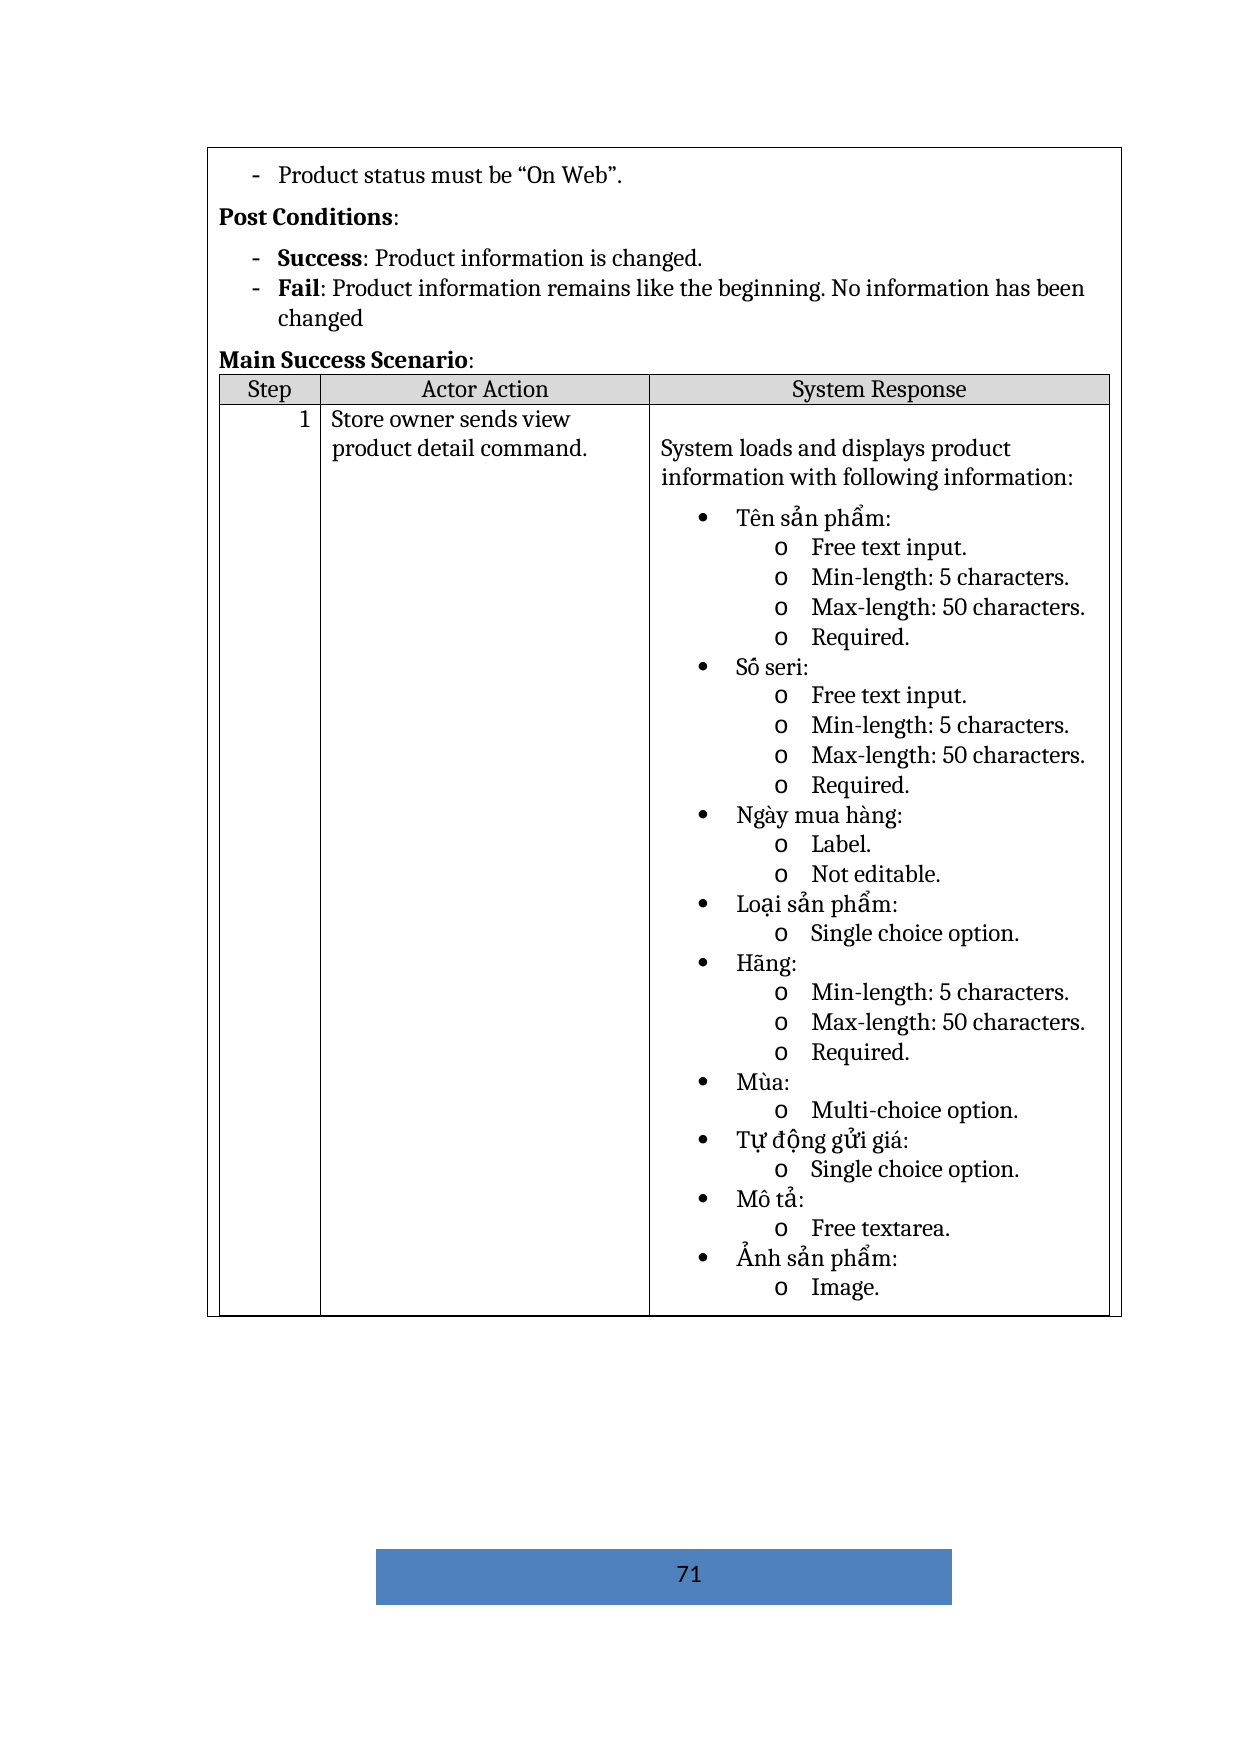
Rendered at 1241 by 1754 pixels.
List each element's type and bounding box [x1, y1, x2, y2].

table_cell [208, 148, 1121, 1316]
